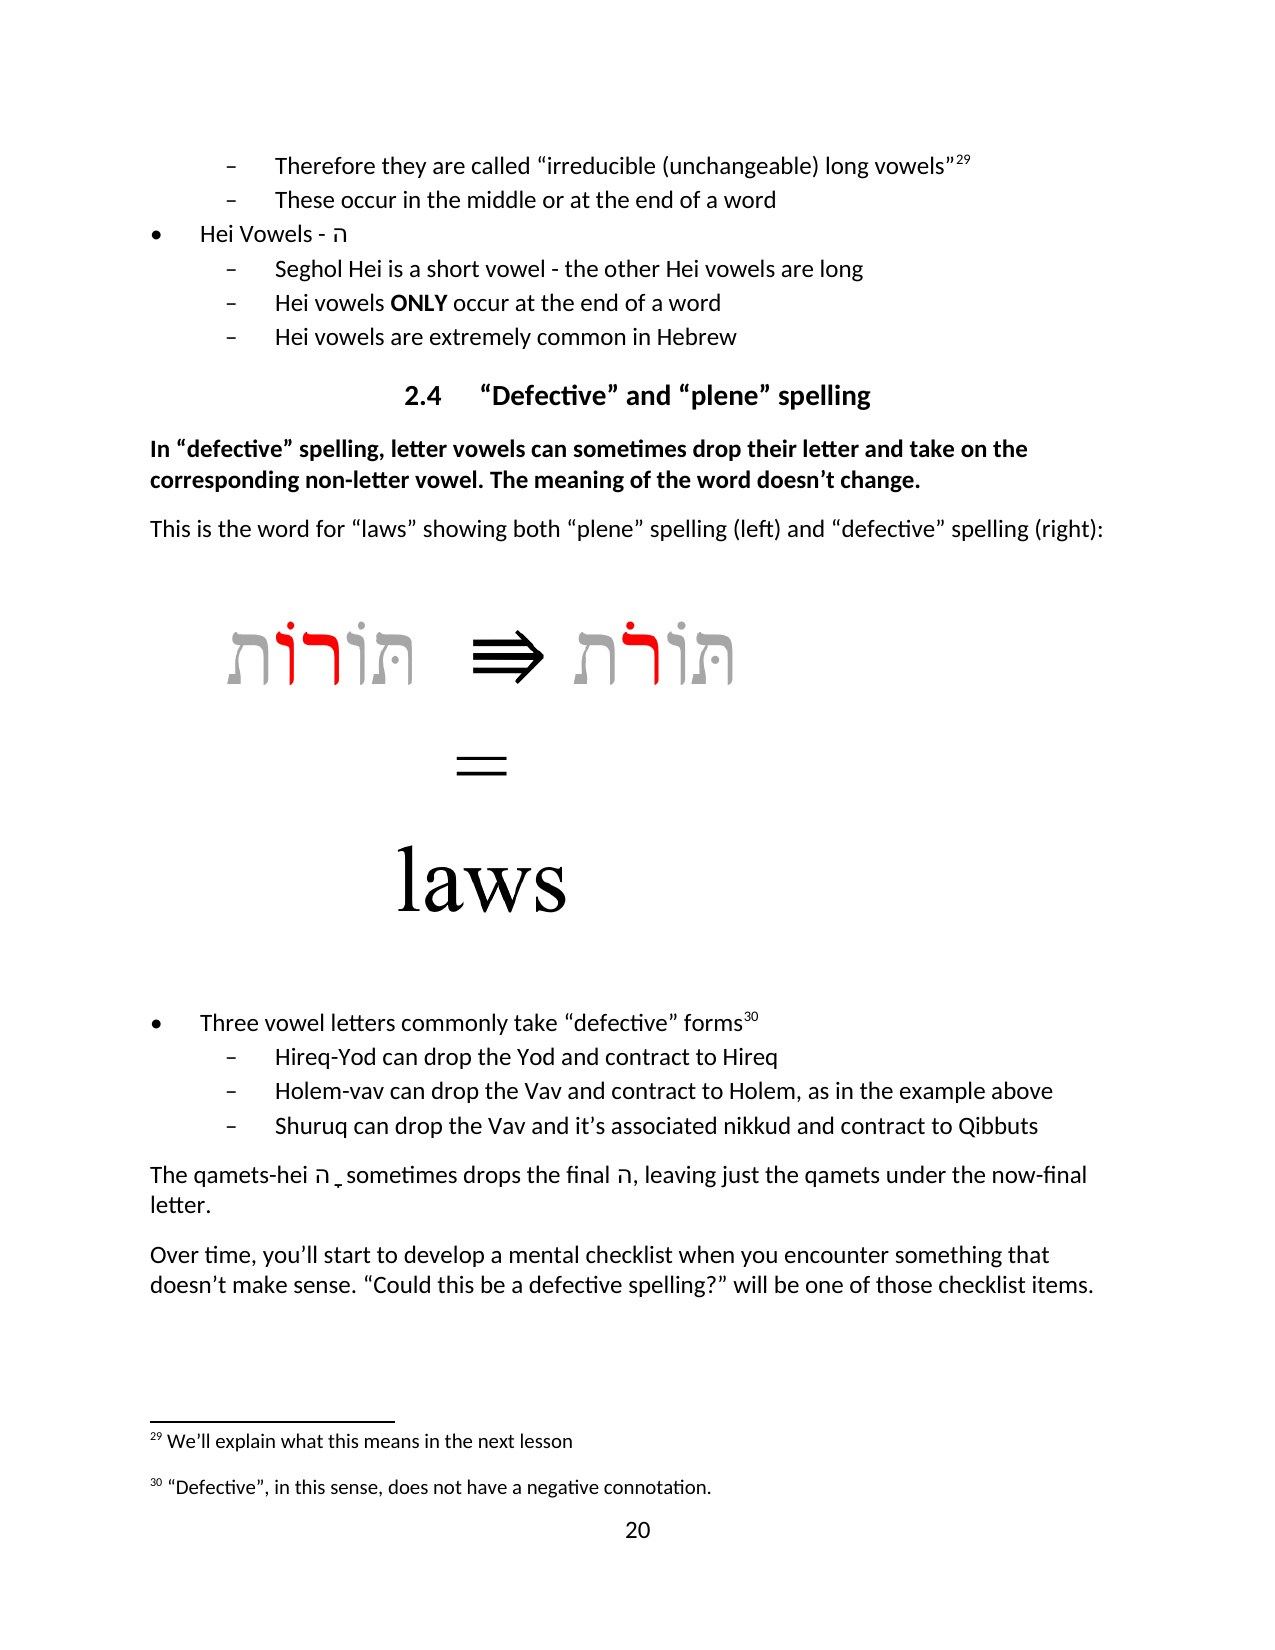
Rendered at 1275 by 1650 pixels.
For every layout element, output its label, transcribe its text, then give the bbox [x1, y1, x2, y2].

list Hei Vowels - ה [150, 218, 1125, 249]
list Therefore they are called “irreducible (unchangeable) long vowels” [225, 150, 1125, 181]
subtitle 2.4 “Defective” and “plene” spelling [150, 377, 1125, 412]
list These occur in the middle or at the end of a word [225, 184, 1125, 215]
text This is the word for “laws” showing both “plene” spelling (left) and “defective” spelling (right): [150, 513, 1125, 544]
list Three vowel letters commonly take “defective” forms [150, 1007, 1125, 1037]
list Hireq-Yod can drop the Yod and contract to Hireq [225, 1041, 1125, 1072]
list Holem-vav can drop the Vav and contract to Holem, as in the example above [225, 1076, 1125, 1106]
list Seghol Hei is a short vowel - the other Hei vowels are long [225, 253, 1125, 283]
text Over time, you’ll start to develop a mental checklist when you encounter something that doesn’t make sense. “Could this be a defective spelling?” will be one of those checklist items. [150, 1239, 1125, 1300]
list Hei vowels ONLY occur at the end of a word [225, 287, 1125, 318]
subtitle In “defective” spelling, letter vowels can sometimes drop their letter and take on the corresponding non-letter vowel. The meaning of the word doesn’t change. [150, 433, 1125, 494]
picture [168, 562, 794, 989]
text The qamets-hei ה ָ sometimes drops the final ה, leaving just the qamets under the now-final letter. [150, 1159, 1125, 1220]
list Hei vowels are extremely common in Hebrew [225, 321, 1125, 352]
list Shuruq can drop the Vav and it’s associated nikkud and contract to Qibbuts [225, 1110, 1125, 1140]
